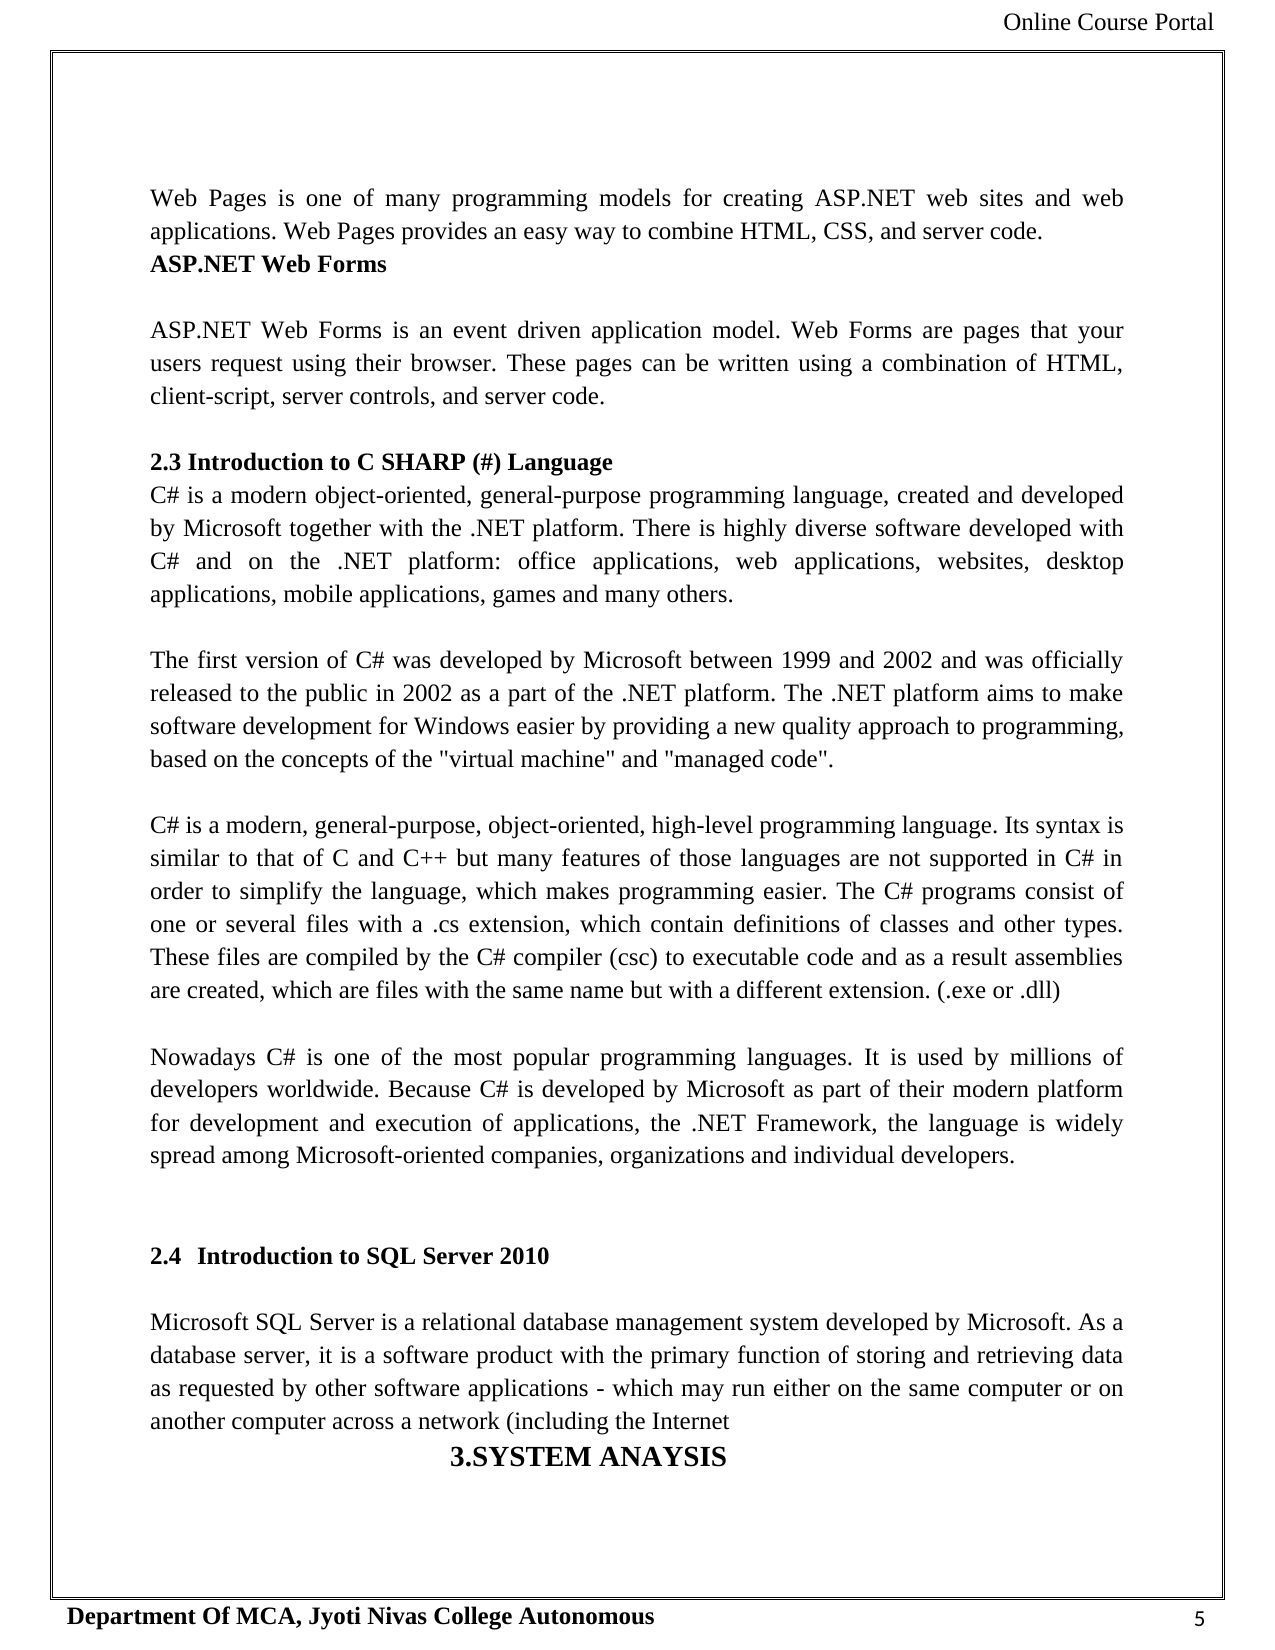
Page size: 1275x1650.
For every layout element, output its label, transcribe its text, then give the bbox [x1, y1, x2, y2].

text Nowadays C# is one of the most popular programming languages. It is used by millions of developers worldwide. Because C# is developed by Microsoft as part of their modern platform for development and execution of applications, the .NET Framework, the language is widely spread among Microsoft-oriented companies, organizations and individual developers. [150, 1042, 1125, 1169]
text Microsoft SQL Server is a relational database management system developed by Microsoft. As a database server, it is a software product with the primary function of storing and retrieving data as requested by other software applications - which may run either on the same computer or on another computer across a network (including the Internet [150, 1307, 1125, 1435]
list Introduction to SQL Server 2010 [150, 1241, 1125, 1270]
text ASP.NET Web Forms is an event driven application model. Web Forms are pages that your users request using their browser. These pages can be written using a combination of HTML, client-script, server controls, and server code. [150, 315, 1125, 410]
text C# is a modern, general-purpose, object-oriented, high-level programming language. Its syntax is similar to that of C and C++ but many features of those languages are not supported in C# in order to simplify the language, which makes programming easier. The C# programs consist of one or several files with a .cs extension, which contain definitions of classes and other types. These files are compiled by the C# compiler (csc) to executable code and as a result assemblies are created, which are files with the same name but with a different extension. (.exe or .dll) [150, 810, 1125, 1004]
text C# is a modern object-oriented, general-purpose programming language, created and developed by Microsoft together with the .NET platform. There is highly diverse software developed with C# and on the .NET platform: office applications, web applications, websites, desktop applications, mobile applications, games and many others. [150, 480, 1125, 608]
text The first version of C# was developed by Microsoft between 1999 and 2002 and was officially released to the public in 2002 as a part of the .NET platform. The .NET platform aims to make software development for Windows easier by providing a new quality approach to programming, based on the concepts of the "virtual machine" and "managed code". [150, 645, 1125, 773]
text 3.SYSTEM ANAYSIS [150, 1439, 1125, 1473]
text Web Pages is one of many programming models for creating ASP.NET web sites and web applications. Web Pages provides an easy way to combine HTML, CSS, and server code. [150, 183, 1125, 245]
list Introduction to C SHARP (#) Language [150, 447, 1125, 476]
text ASP.NET Web Forms [150, 249, 1125, 278]
